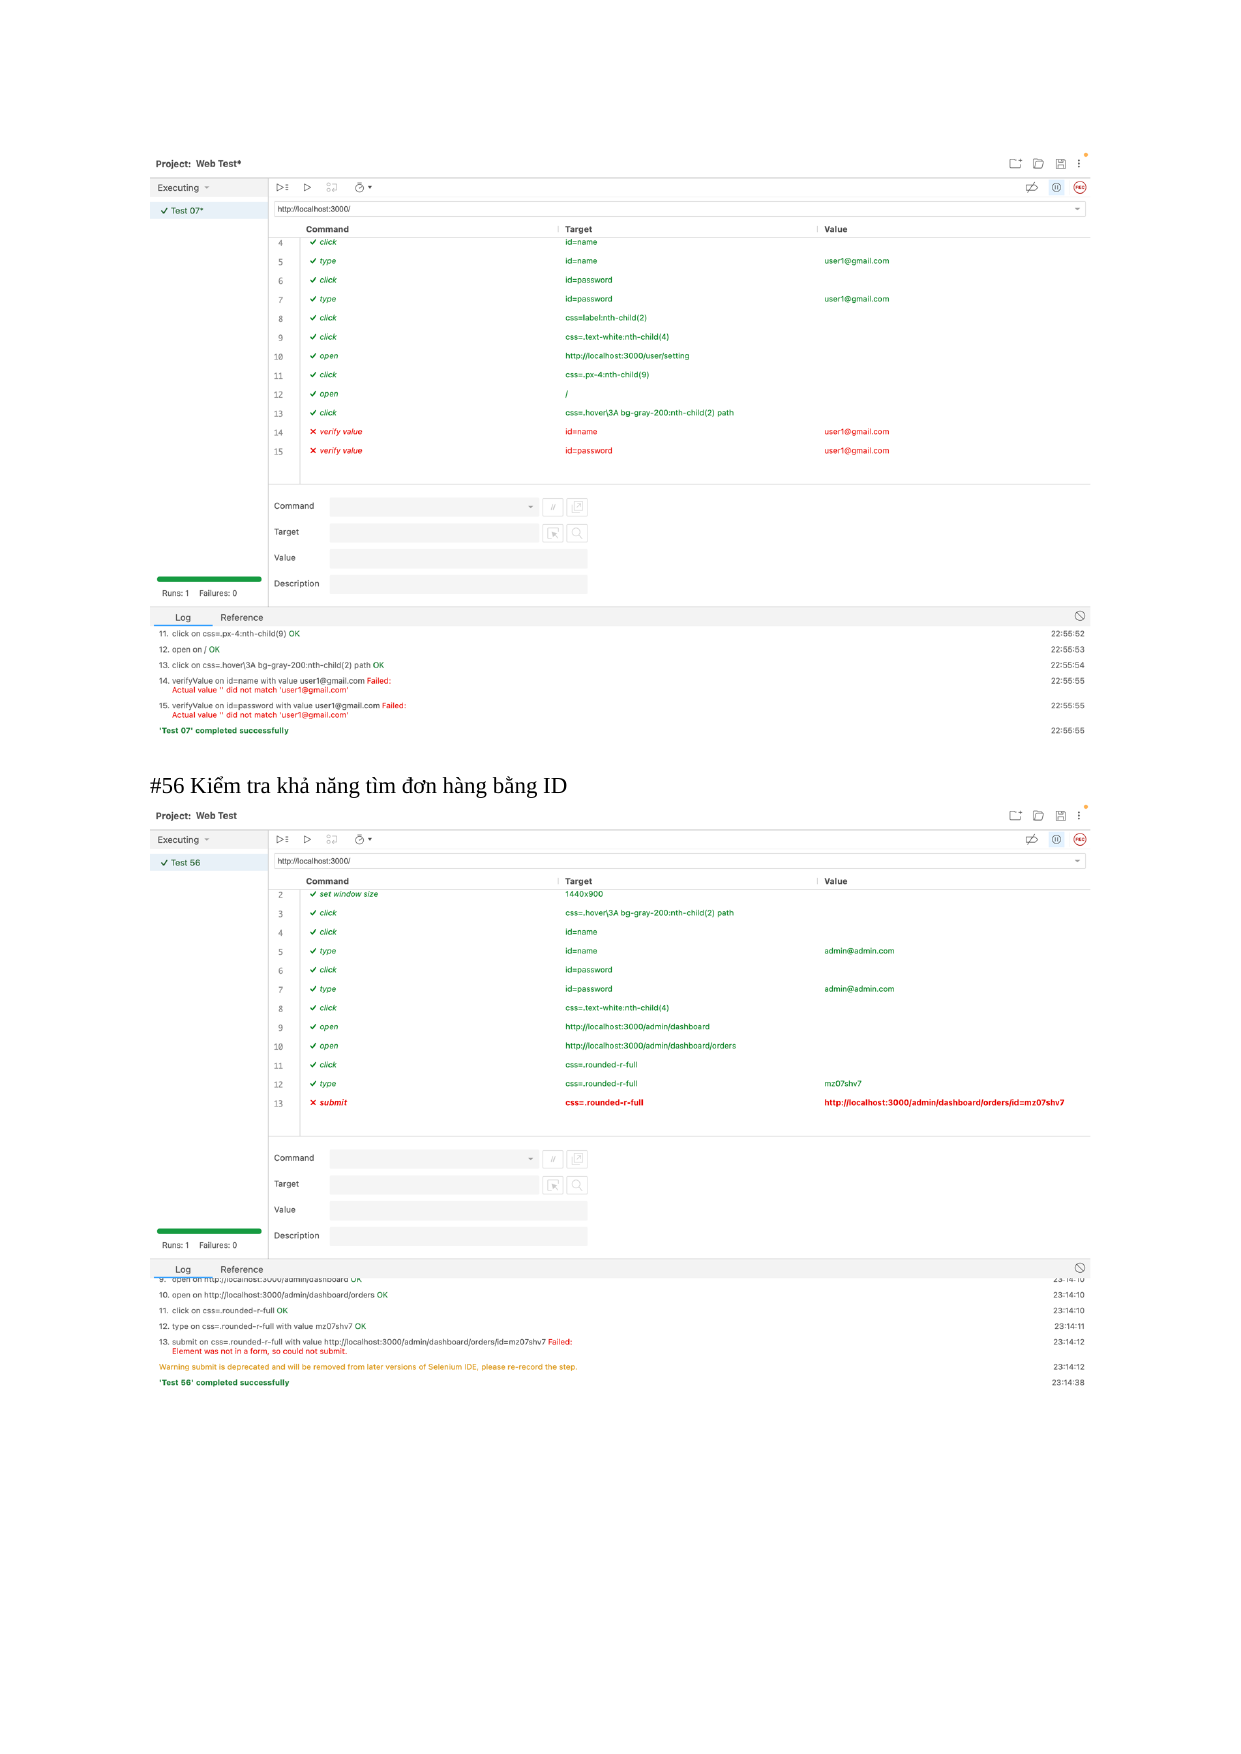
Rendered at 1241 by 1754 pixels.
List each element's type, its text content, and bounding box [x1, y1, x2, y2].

picture [150, 802, 1091, 1390]
picture [150, 150, 1091, 738]
text #56 Kiểm tra khả năng tìm đơn hàng bằng ID [150, 772, 1090, 798]
